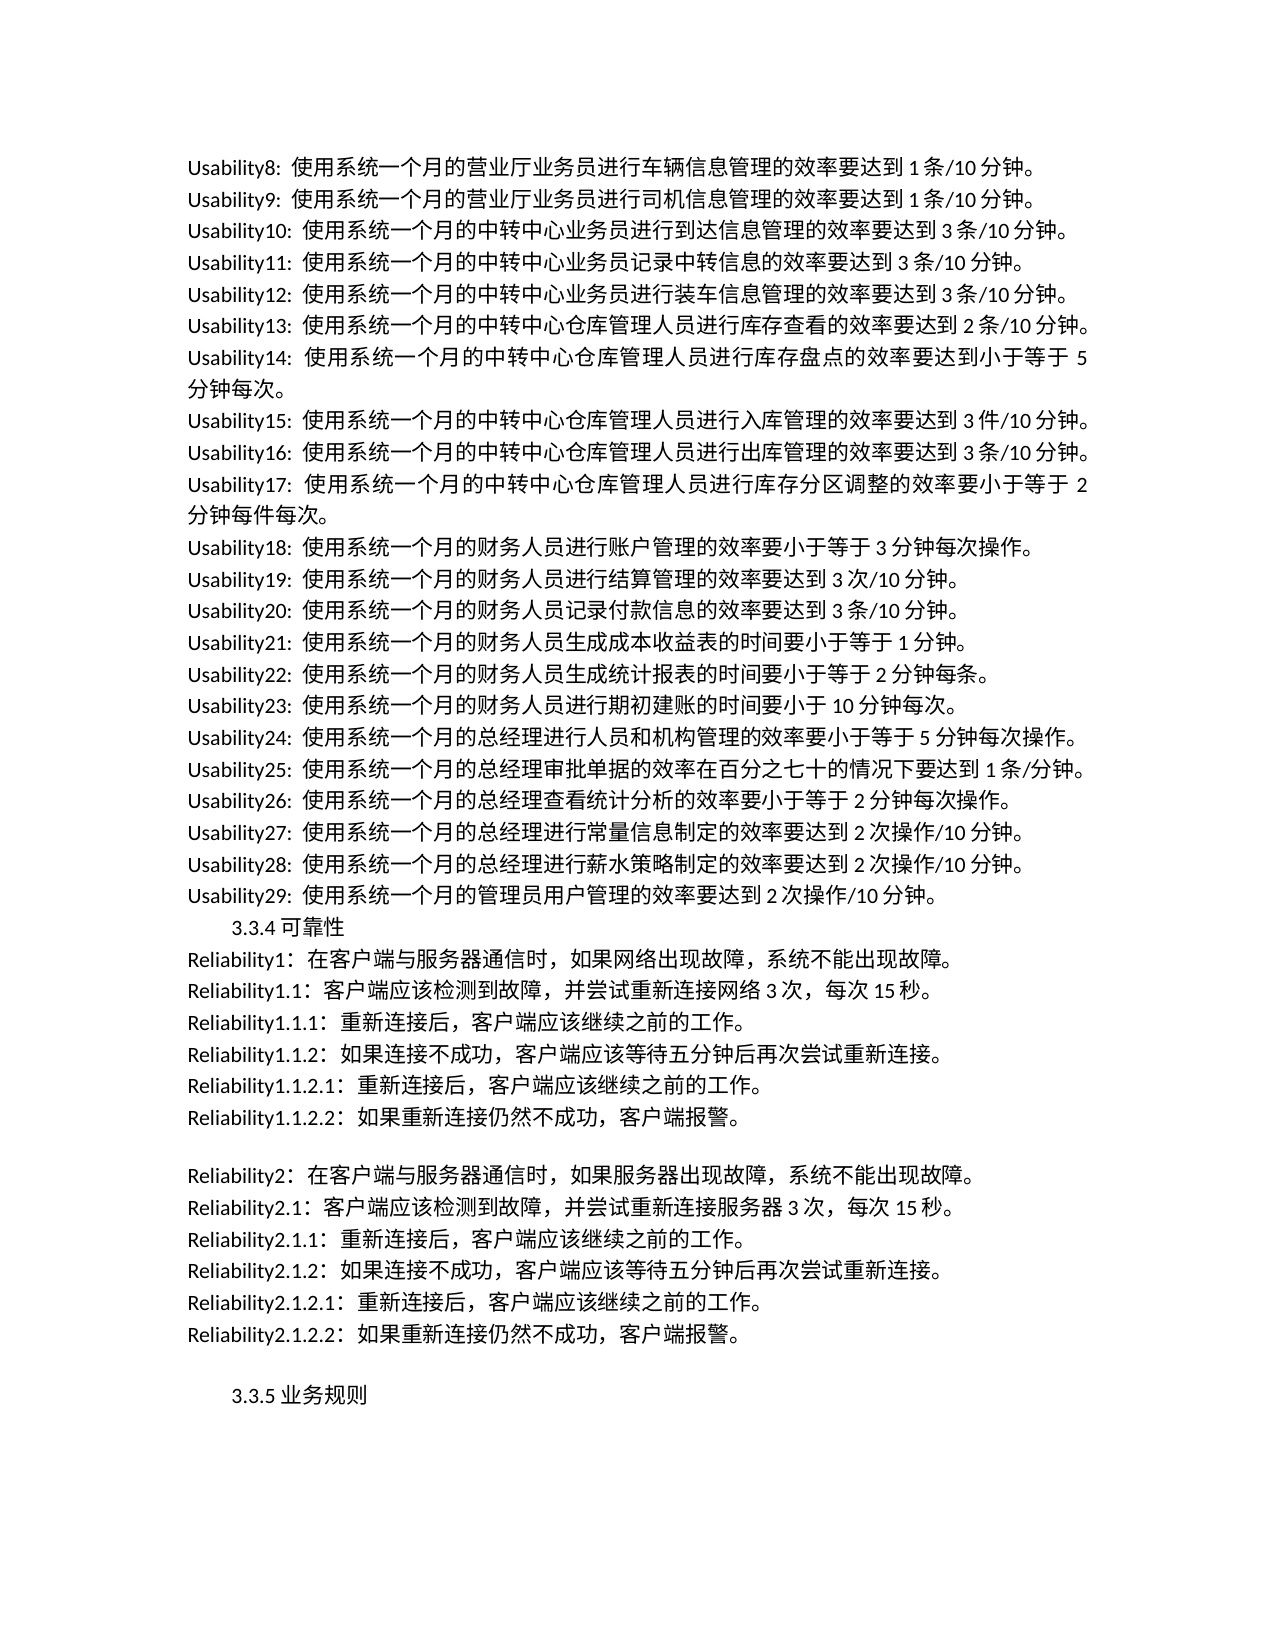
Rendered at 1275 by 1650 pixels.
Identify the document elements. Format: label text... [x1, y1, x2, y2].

text Usability28: 使用系统一个月的总经理进行薪水策略制定的效率要达到2次操作/10分钟。 [187, 847, 1087, 878]
text Usability15: 使用系统一个月的中转中心仓库管理人员进行入库管理的效率要达到3件/10分钟。 [187, 403, 1087, 435]
text Usability27: 使用系统一个月的总经理进行常量信息制定的效率要达到2次操作/10分钟。 [187, 815, 1087, 847]
text Usability26: 使用系统一个月的总经理查看统计分析的效率要小于等于2分钟每次操作。 [187, 783, 1087, 815]
text Reliability2.1.1：重新连接后，客户端应该继续之前的工作。 [187, 1222, 1087, 1253]
text Usability14: 使用系统一个月的中转中心仓库管理人员进行库存盘点的效率要达到小于等于5分钟每次。 [187, 340, 1087, 403]
text Usability9: 使用系统一个月的营业厅业务员进行司机信息管理的效率要达到1条/10分钟。 [187, 182, 1087, 213]
text Reliability2.1.2.2：如果重新连接仍然不成功，客户端报警。 [187, 1317, 1087, 1348]
text Usability24: 使用系统一个月的总经理进行人员和机构管理的效率要小于等于5分钟每次操作。 [187, 720, 1087, 752]
text Usability11: 使用系统一个月的中转中心业务员记录中转信息的效率要达到3条/10分钟。 [187, 245, 1087, 277]
text Usability8: 使用系统一个月的营业厅业务员进行车辆信息管理的效率要达到1条/10分钟。 [187, 150, 1087, 182]
text 3.3.4可靠性 [187, 910, 1087, 942]
text 3.3.5 业务规则 [187, 1378, 1087, 1410]
text Usability16: 使用系统一个月的中转中心仓库管理人员进行出库管理的效率要达到3条/10分钟。 [187, 435, 1087, 467]
text Reliability1.1：客户端应该检测到故障，并尝试重新连接网络3次，每次15秒。 [187, 973, 1087, 1005]
text Reliability1.1.1：重新连接后，客户端应该继续之前的工作。 [187, 1005, 1087, 1037]
text Usability21: 使用系统一个月的财务人员生成成本收益表的时间要小于等于1分钟。 [187, 625, 1087, 657]
text Reliability1.1.2：如果连接不成功，客户端应该等待五分钟后再次尝试重新连接。 [187, 1037, 1087, 1068]
text Reliability1.1.2.1：重新连接后，客户端应该继续之前的工作。 [187, 1068, 1087, 1100]
text Usability25: 使用系统一个月的总经理审批单据的效率在百分之七十的情况下要达到1条/分钟。 [187, 752, 1087, 783]
text Usability20: 使用系统一个月的财务人员记录付款信息的效率要达到3条/10分钟。 [187, 593, 1087, 625]
text Reliability1：在客户端与服务器通信时，如果网络出现故障，系统不能出现故障。 [187, 942, 1087, 973]
text Reliability2.1.2：如果连接不成功，客户端应该等待五分钟后再次尝试重新连接。 [187, 1253, 1087, 1285]
text Usability22: 使用系统一个月的财务人员生成统计报表的时间要小于等于2分钟每条。 [187, 657, 1087, 688]
text Reliability2：在客户端与服务器通信时，如果服务器出现故障，系统不能出现故障。 [187, 1158, 1087, 1190]
text Usability19: 使用系统一个月的财务人员进行结算管理的效率要达到3次/10分钟。 [187, 562, 1087, 593]
text Usability13: 使用系统一个月的中转中心仓库管理人员进行库存查看的效率要达到2条/10分钟。 [187, 308, 1087, 340]
text Reliability2.1.2.1：重新连接后，客户端应该继续之前的工作。 [187, 1285, 1087, 1317]
text Usability18: 使用系统一个月的财务人员进行账户管理的效率要小于等于3分钟每次操作。 [187, 530, 1087, 562]
text Reliability2.1：客户端应该检测到故障，并尝试重新连接服务器3次，每次15秒。 [187, 1190, 1087, 1222]
text Usability12: 使用系统一个月的中转中心业务员进行装车信息管理的效率要达到3条/10分钟。 [187, 277, 1087, 308]
text Usability29: 使用系统一个月的管理员用户管理的效率要达到2次操作/10分钟。 [187, 878, 1087, 910]
text Usability17: 使用系统一个月的中转中心仓库管理人员进行库存分区调整的效率要小于等于2分钟每件每次。 [187, 467, 1087, 530]
text Reliability1.1.2.2：如果重新连接仍然不成功，客户端报警。 [187, 1100, 1087, 1132]
text Usability10: 使用系统一个月的中转中心业务员进行到达信息管理的效率要达到3条/10分钟。 [187, 213, 1087, 245]
text Usability23: 使用系统一个月的财务人员进行期初建账的时间要小于10分钟每次。 [187, 688, 1087, 720]
